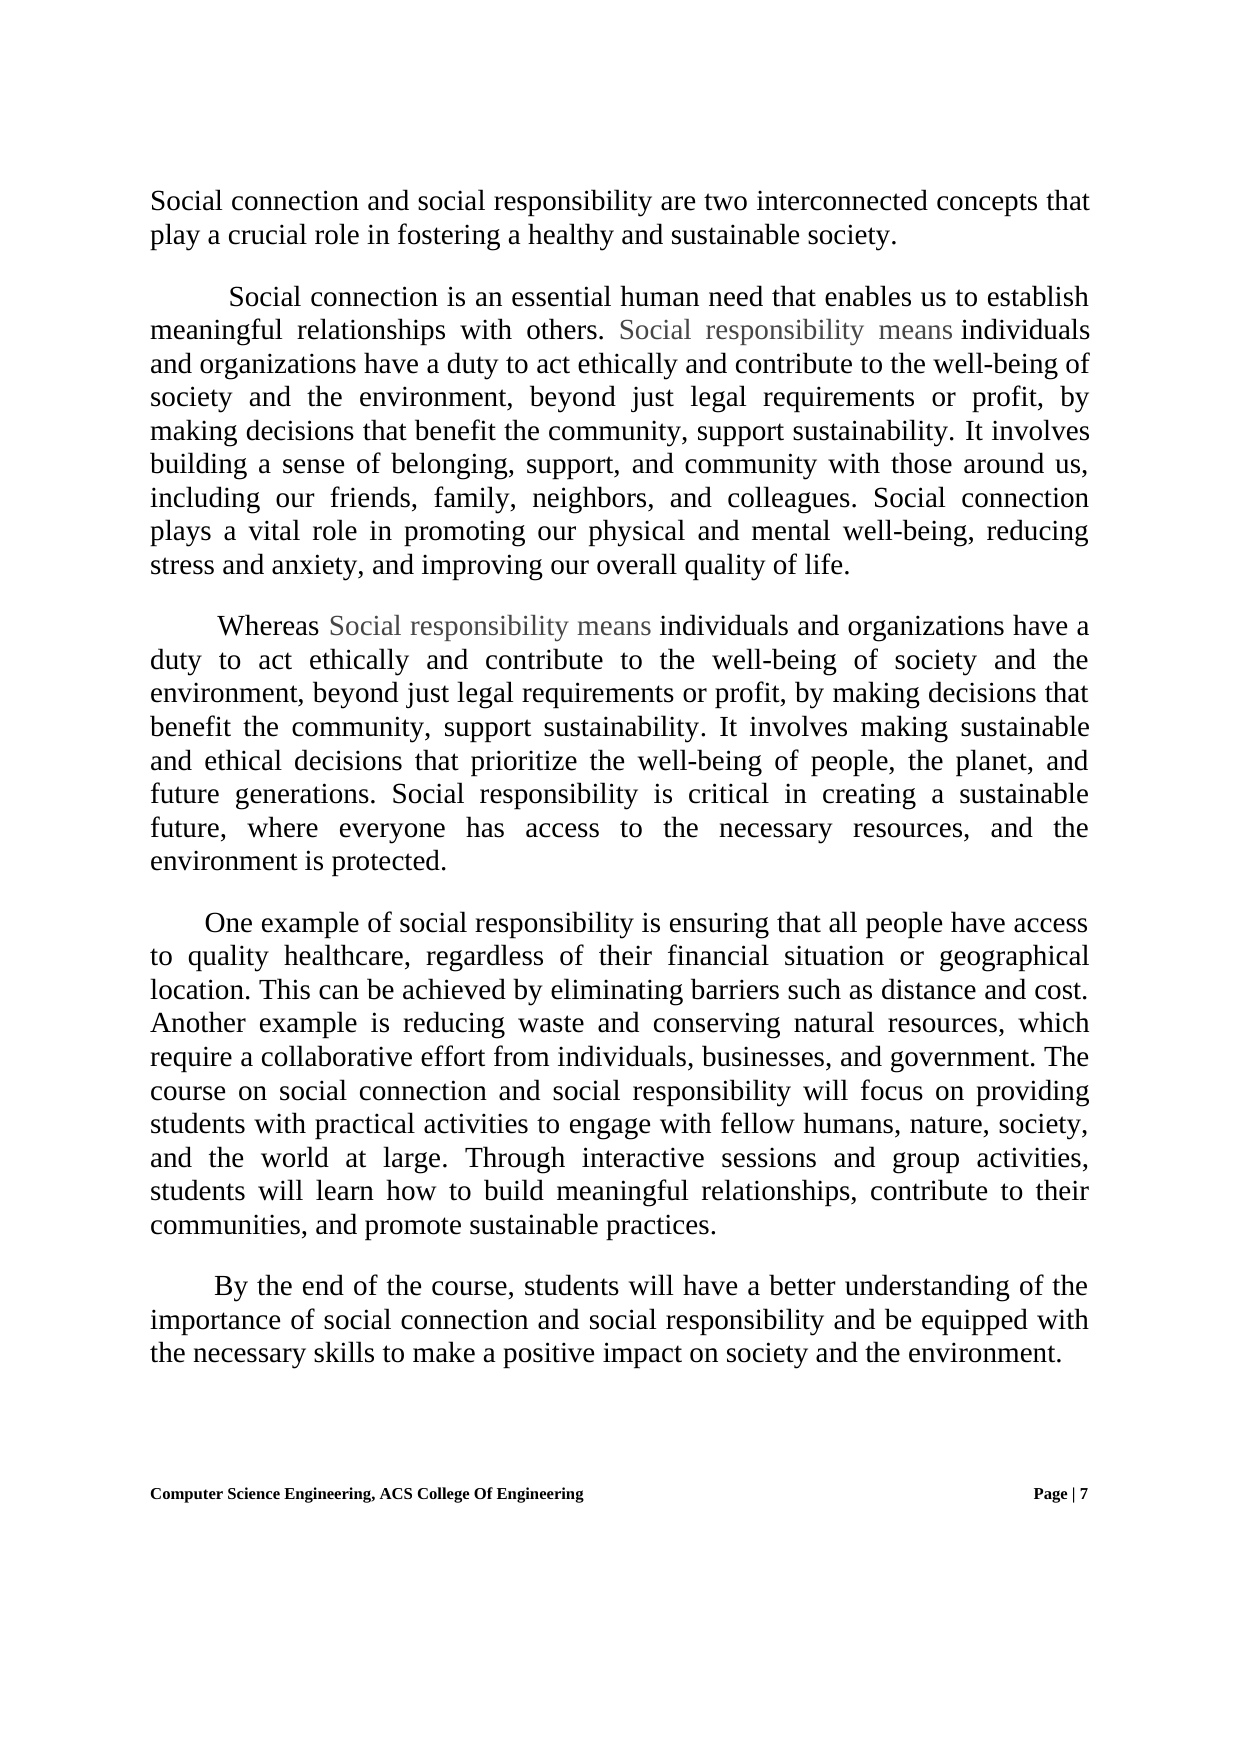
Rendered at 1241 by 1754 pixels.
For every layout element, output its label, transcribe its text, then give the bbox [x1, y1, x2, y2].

text One example of social responsibility is ensuring that all people have access to quality healthcare, regardless of their financial situation or geographical location. This can be achieved by eliminating barriers such as distance and cost. Another example is reducing waste and conserving natural resources, which require a collaborative effort from individuals, businesses, and government. The course on social connection and social responsibility will focus on providing students with practical activities to engage with fellow humans, nature, society, and the world at large. Through interactive sessions and group activities, students will learn how to build meaningful relationships, contribute to their communities, and promote sustainable practices. [150, 905, 1090, 1240]
text By the end of the course, students will have a better understanding of the importance of social connection and social responsibility and be equipped with the necessary skills to make a positive impact on society and the environment. [150, 1268, 1090, 1369]
text Computer Science Engineering, ACS College Of Engineering Page | 7 [150, 1484, 1090, 1503]
text Social connection is an essential human need that enables us to establish meaningful relationships with others. Social responsibility means individuals and organizations have a duty to act ethically and contribute to the well-being of society and the environment, beyond just legal requirements or profit, by making decisions that benefit the community, support sustainability. It involves building a sense of belonging, support, and community with those around us, including our friends, family, neighbors, and colleagues. Social connection plays a vital role in promoting our physical and mental well-being, reducing stress and anxiety, and improving our overall quality of life. [150, 279, 1090, 581]
text Whereas Social responsibility means individuals and organizations have a duty to act ethically and contribute to the well-being of society and the environment, beyond just legal requirements or profit, by making decisions that benefit the community, support sustainability. It involves making sustainable and ethical decisions that prioritize the well-being of people, the planet, and future generations. Social responsibility is critical in creating a sustainable future, where everyone has access to the necessary resources, and the environment is protected. [150, 608, 1090, 877]
text Social connection and social responsibility are two interconnected concepts that play a crucial role in fostering a healthy and sustainable society. [150, 183, 1090, 251]
